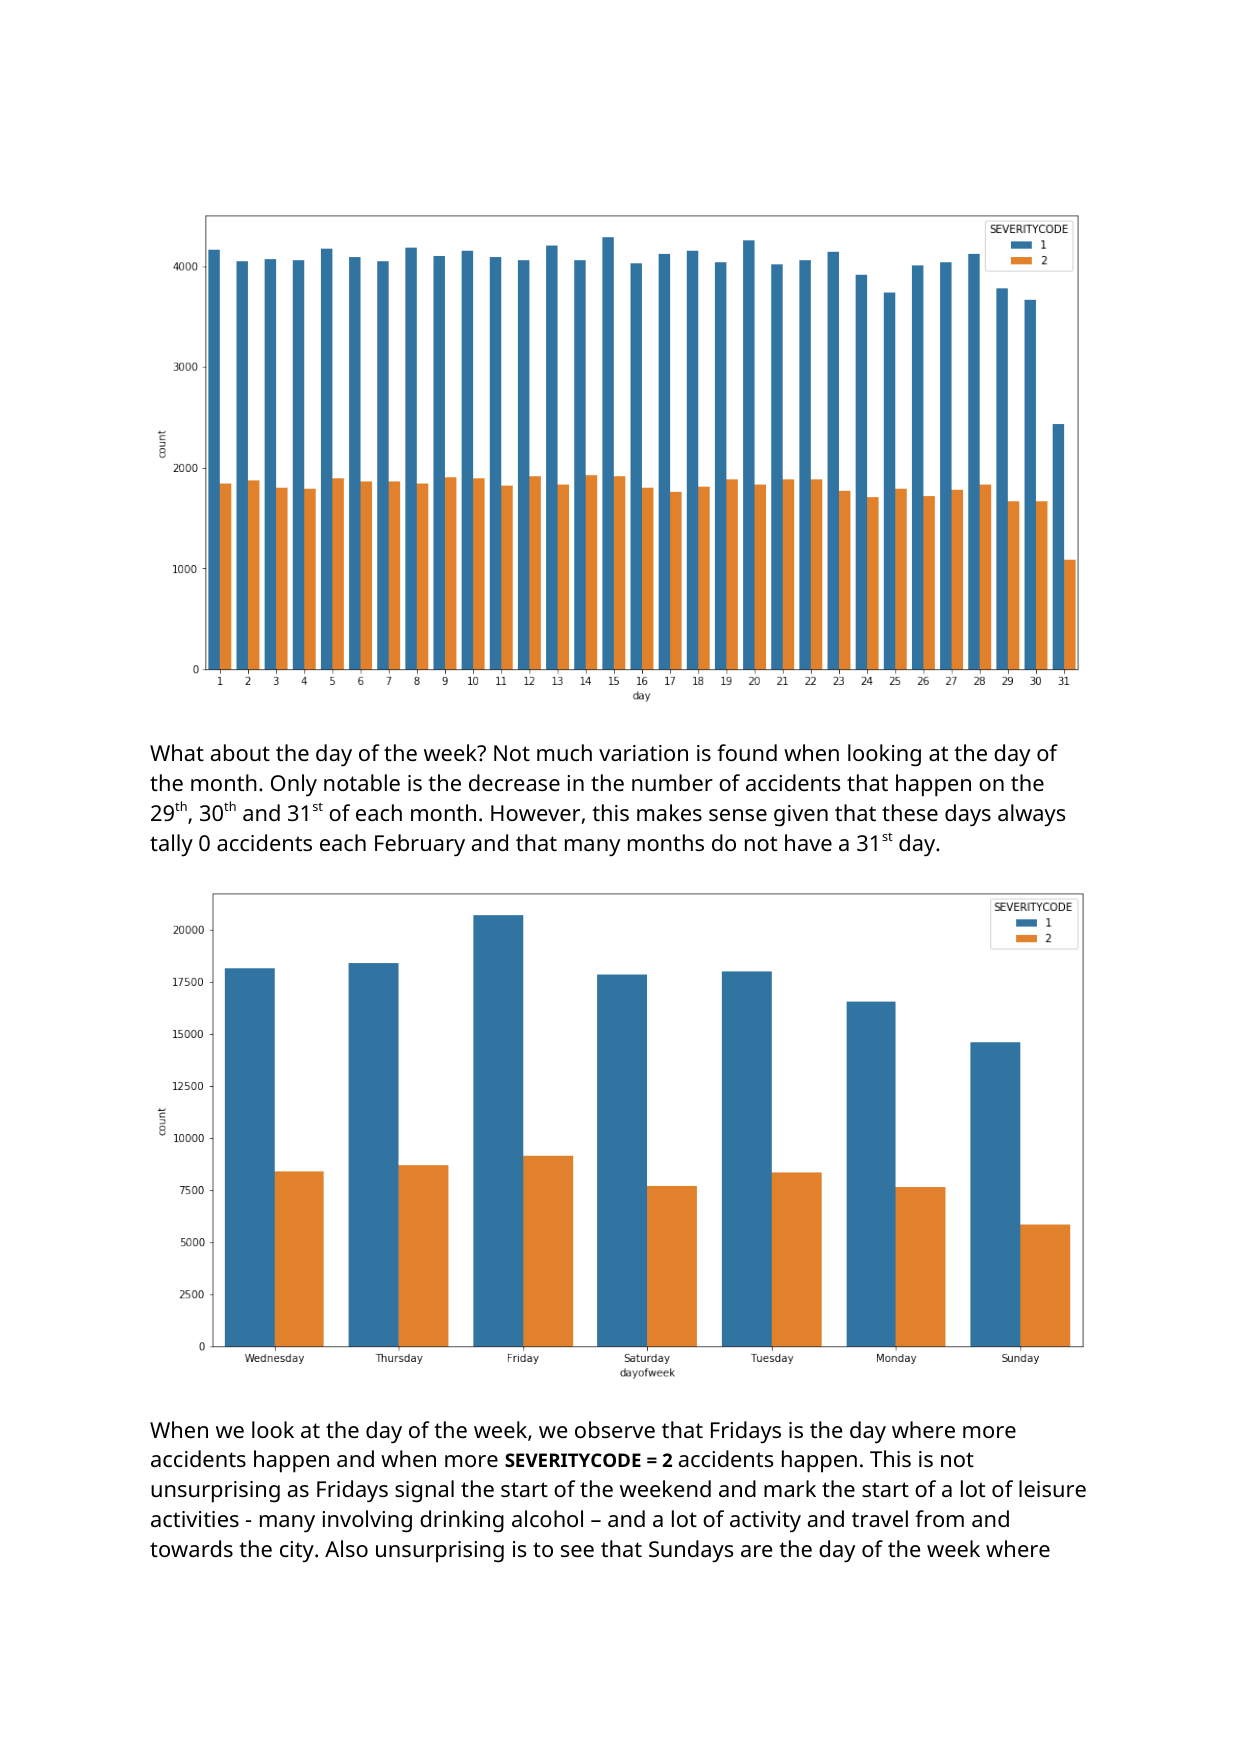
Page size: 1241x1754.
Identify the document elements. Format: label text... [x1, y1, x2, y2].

picture [150, 886, 1090, 1386]
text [150, 1414, 1090, 1563]
text What about the day of the week? Not much variation is found when looking at the day of the month. Only notable is the decrease in the number of accidents that happen on the 29th, 30th and 31st of each month. However, this makes sense given that these days always tally 0 accidents each February and that many months do not have a 31st day. [150, 738, 1090, 857]
picture [150, 208, 1085, 709]
